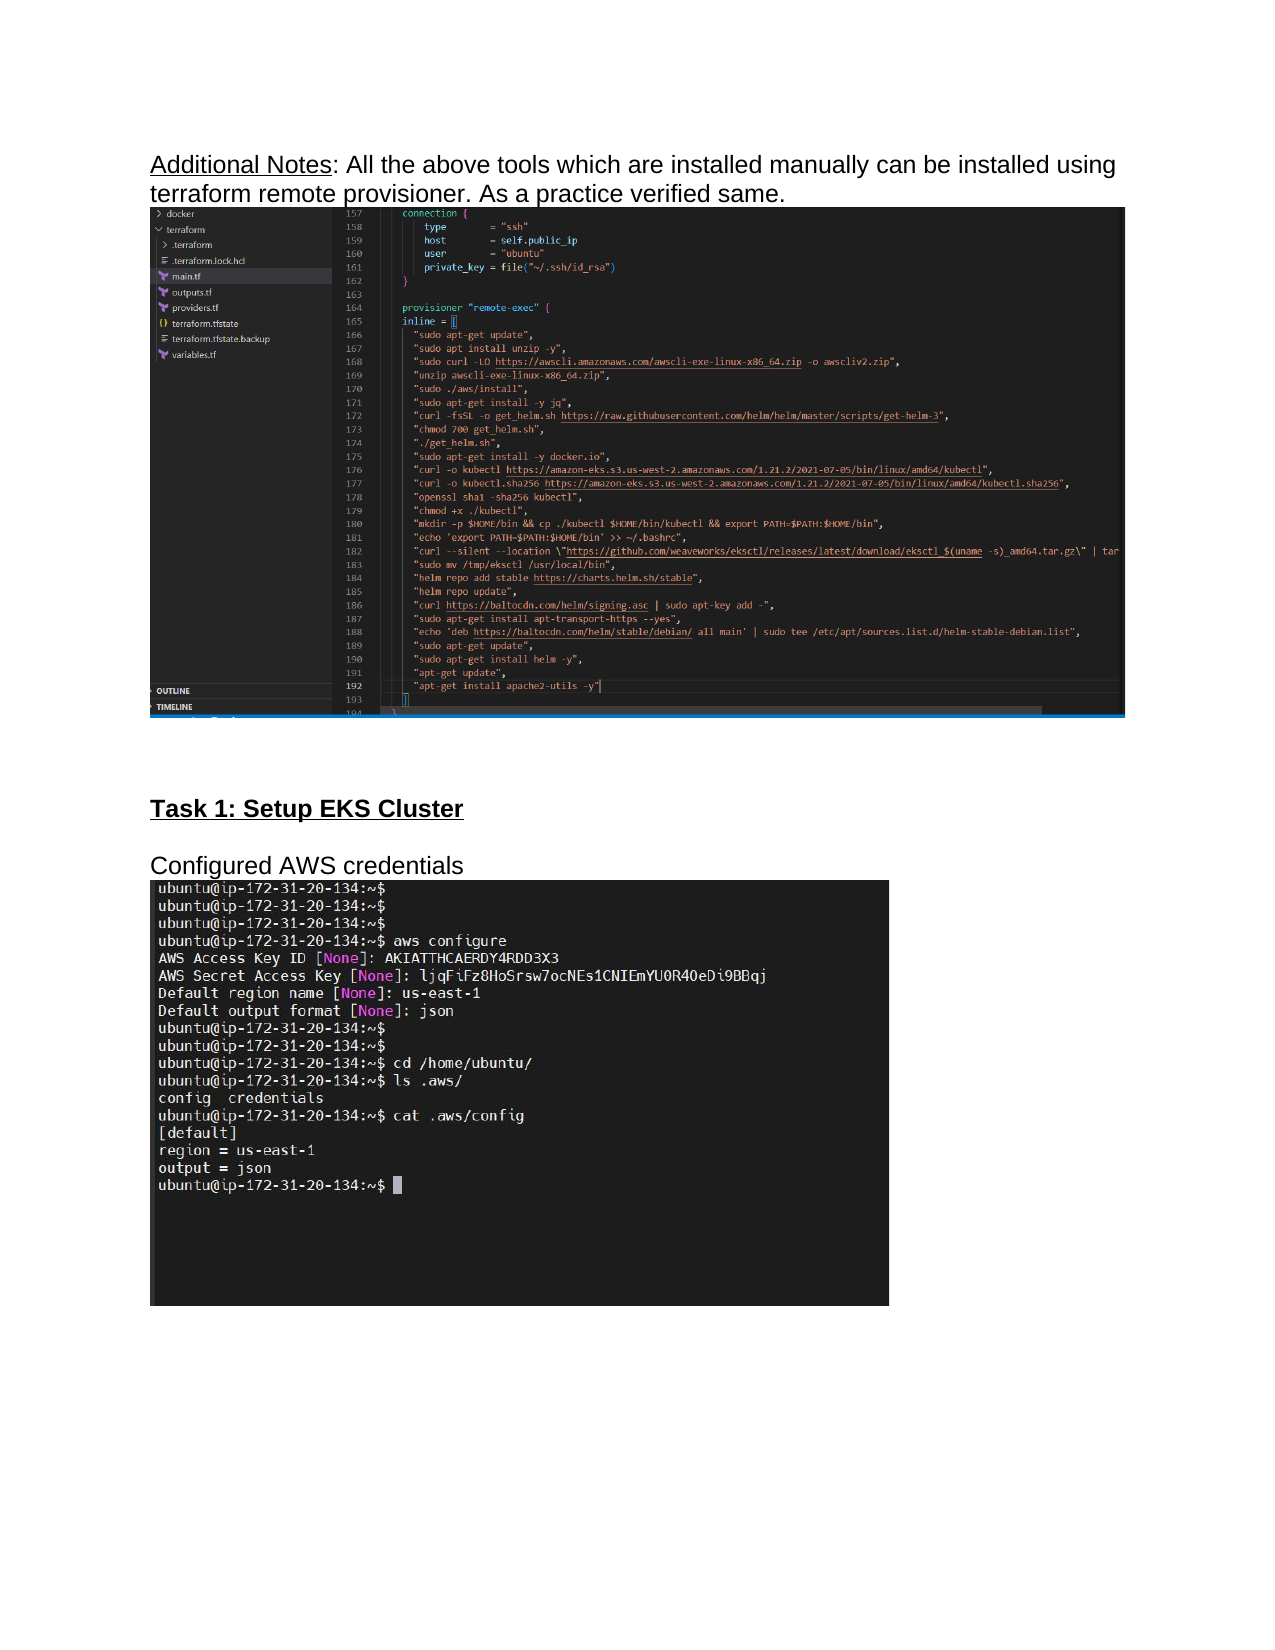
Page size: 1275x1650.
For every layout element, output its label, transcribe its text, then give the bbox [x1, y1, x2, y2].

picture [150, 880, 890, 1306]
picture [150, 207, 1125, 718]
text Task 1: Setup EKS Cluster [150, 794, 1125, 822]
text Configured AWS credentials [150, 851, 1125, 880]
text Additional Notes: All the above tools which are installed manually can be installed using terraform remote provisioner. As a practice verified same. [150, 150, 1125, 207]
